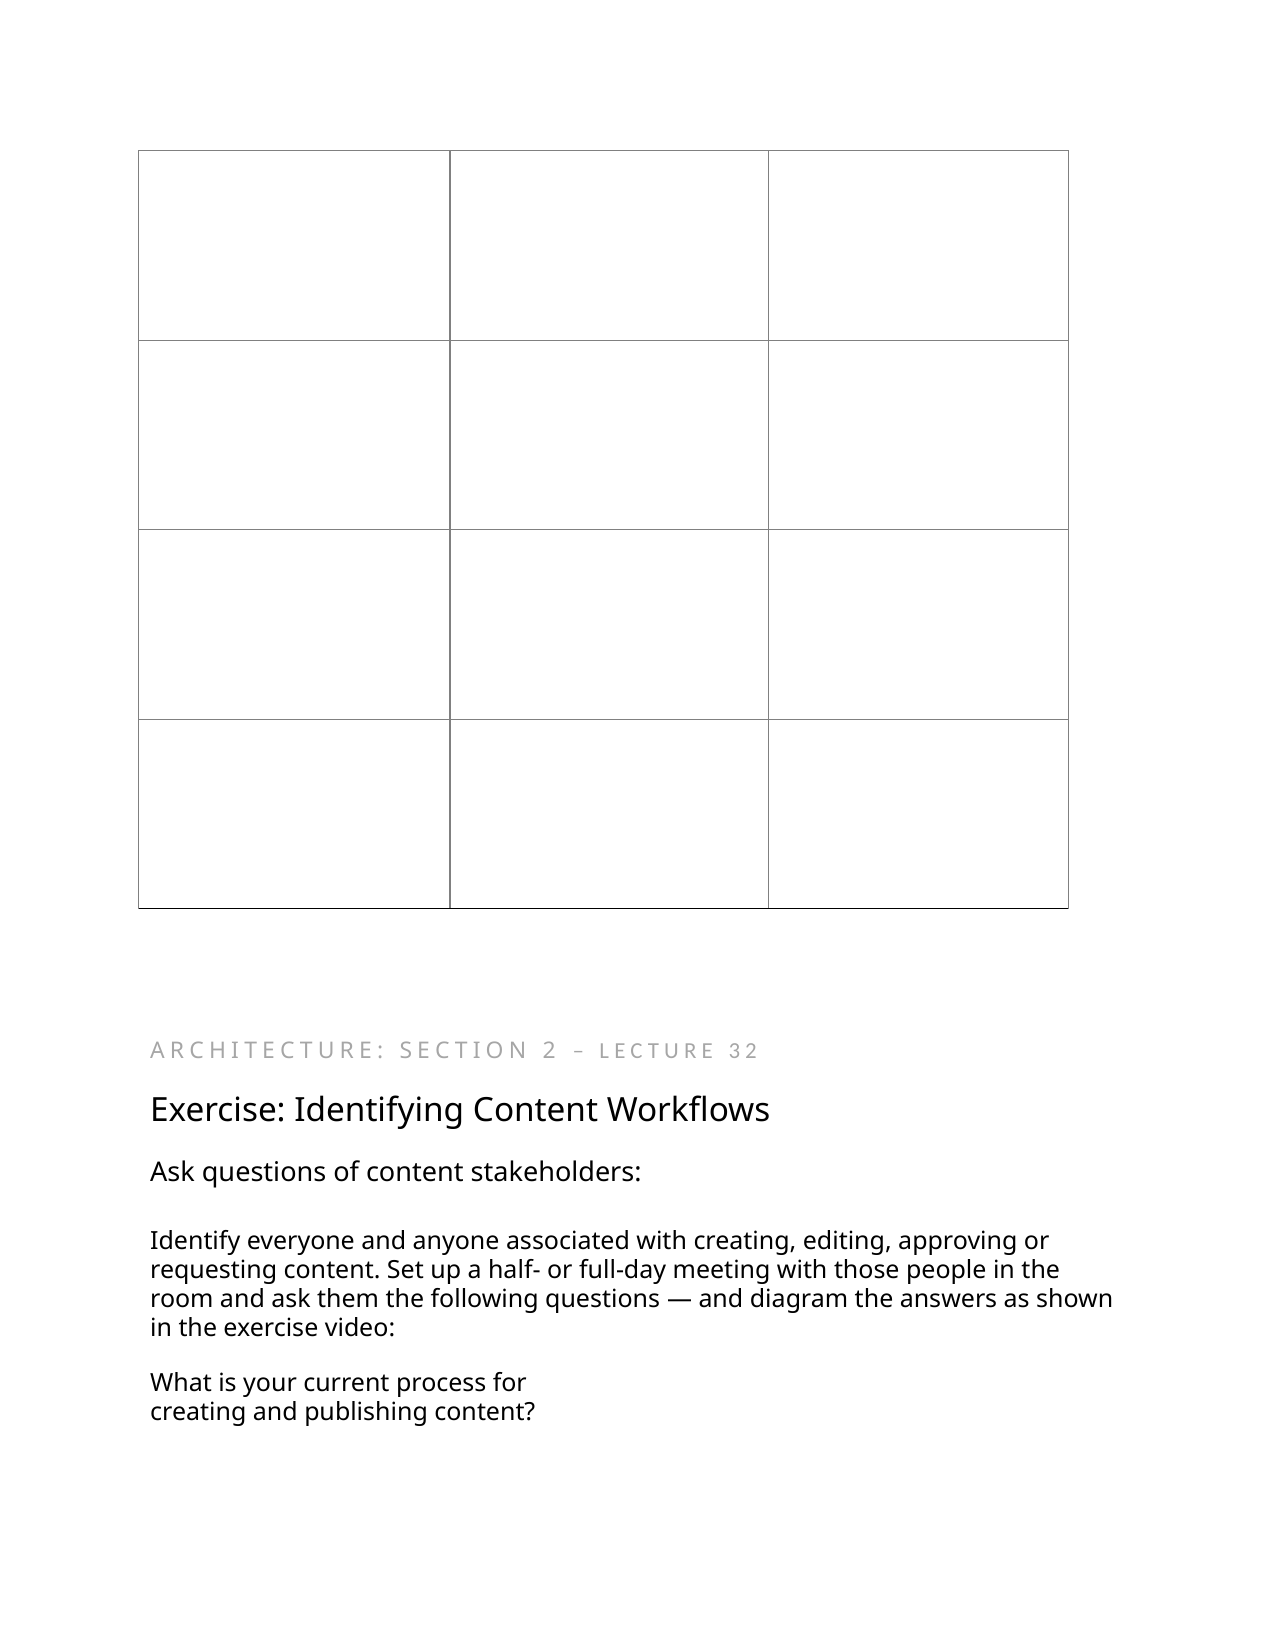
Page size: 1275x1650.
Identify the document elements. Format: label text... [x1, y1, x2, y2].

table_cell [769, 530, 1068, 719]
text Exercise: Identifying Content Workflows [150, 1088, 1125, 1130]
table_cell [451, 530, 768, 719]
table_cell [451, 720, 768, 908]
table_cell [769, 151, 1068, 339]
table_cell [139, 151, 449, 339]
text Ask questions of content stakeholders: [150, 1151, 1125, 1188]
text What is your current process for creating and publishing content? [150, 1368, 1125, 1426]
table_cell [139, 341, 449, 529]
table_cell [769, 720, 1068, 908]
text Architecture: Section 2 – Lecture 32 [150, 1038, 1125, 1063]
table_cell [451, 151, 768, 339]
table_cell [769, 341, 1068, 529]
text Identify everyone and anyone associated with creating, editing, approving or requesting content. Set up a half- or full-day meeting with those people in the room and ask them the following questions — and diagram the answers as shown in the exercise video: [150, 1226, 1125, 1343]
table_cell [451, 341, 768, 529]
table_cell [139, 720, 449, 908]
table_cell [139, 530, 449, 719]
